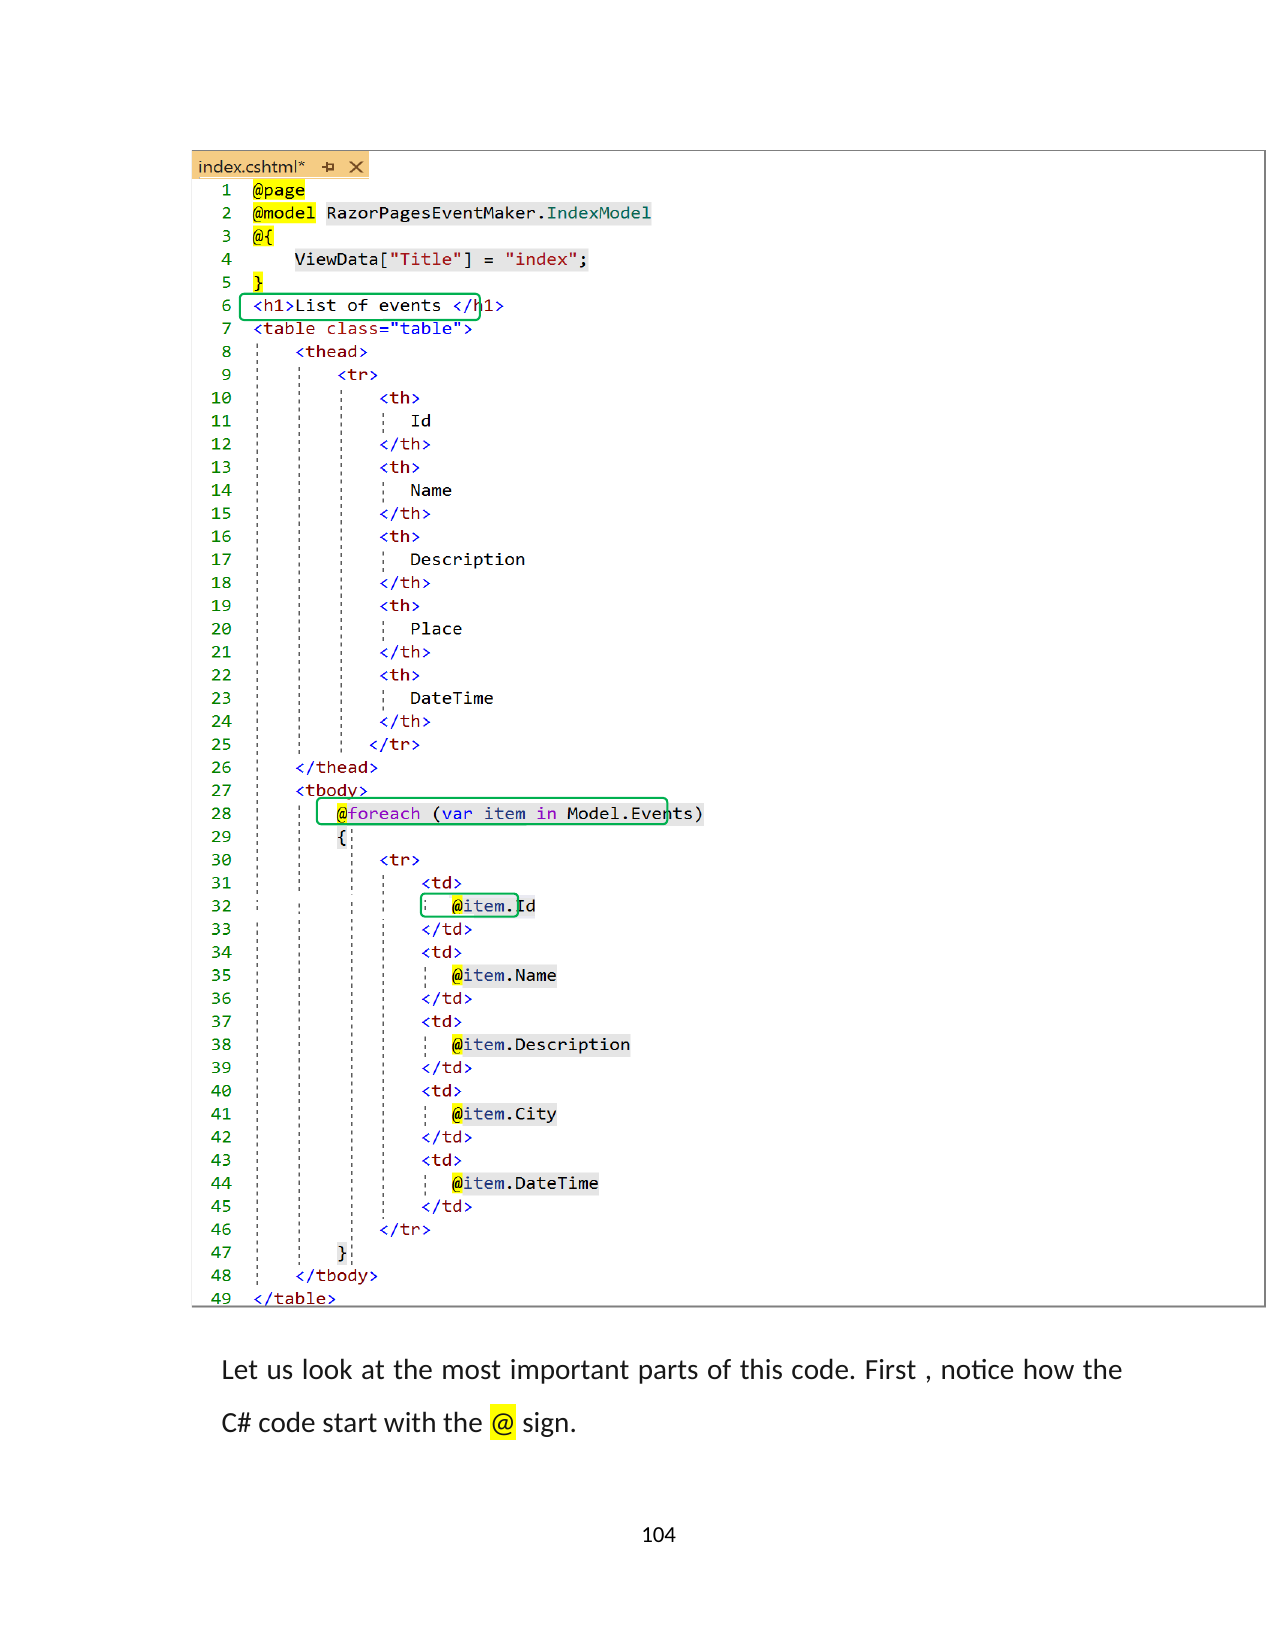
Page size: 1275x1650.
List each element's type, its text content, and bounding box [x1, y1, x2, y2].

text Let us look at the most important parts of this code. First , notice how the C# code start with the @ sign. [221, 1387, 1125, 1440]
picture [191, 150, 1267, 1308]
